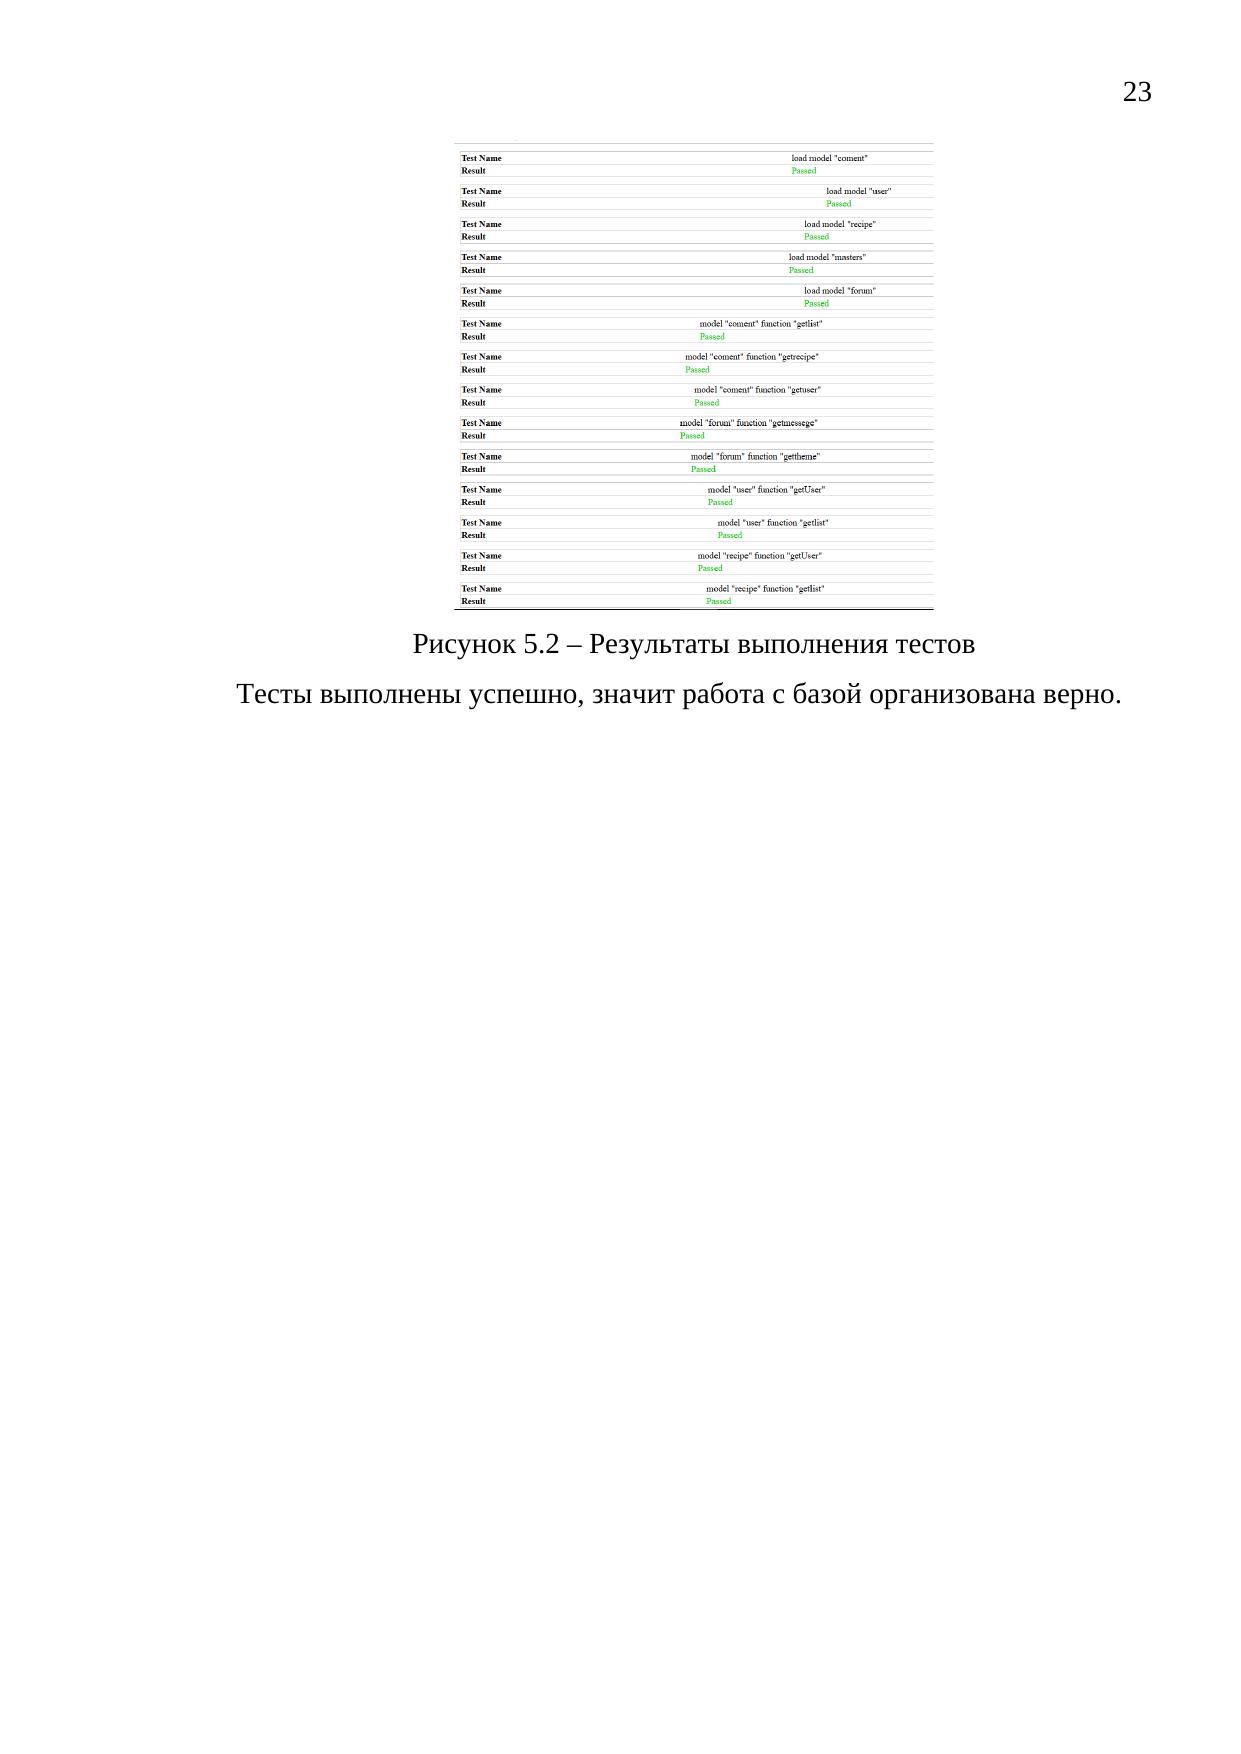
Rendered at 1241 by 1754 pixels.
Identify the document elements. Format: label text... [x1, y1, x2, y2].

text Тесты выполнены успешно, значит работа с базой организована верно. [177, 677, 1152, 710]
text Рисунок 5.2 – Результаты выполнения тестов [177, 626, 1152, 660]
picture [454, 140, 934, 610]
